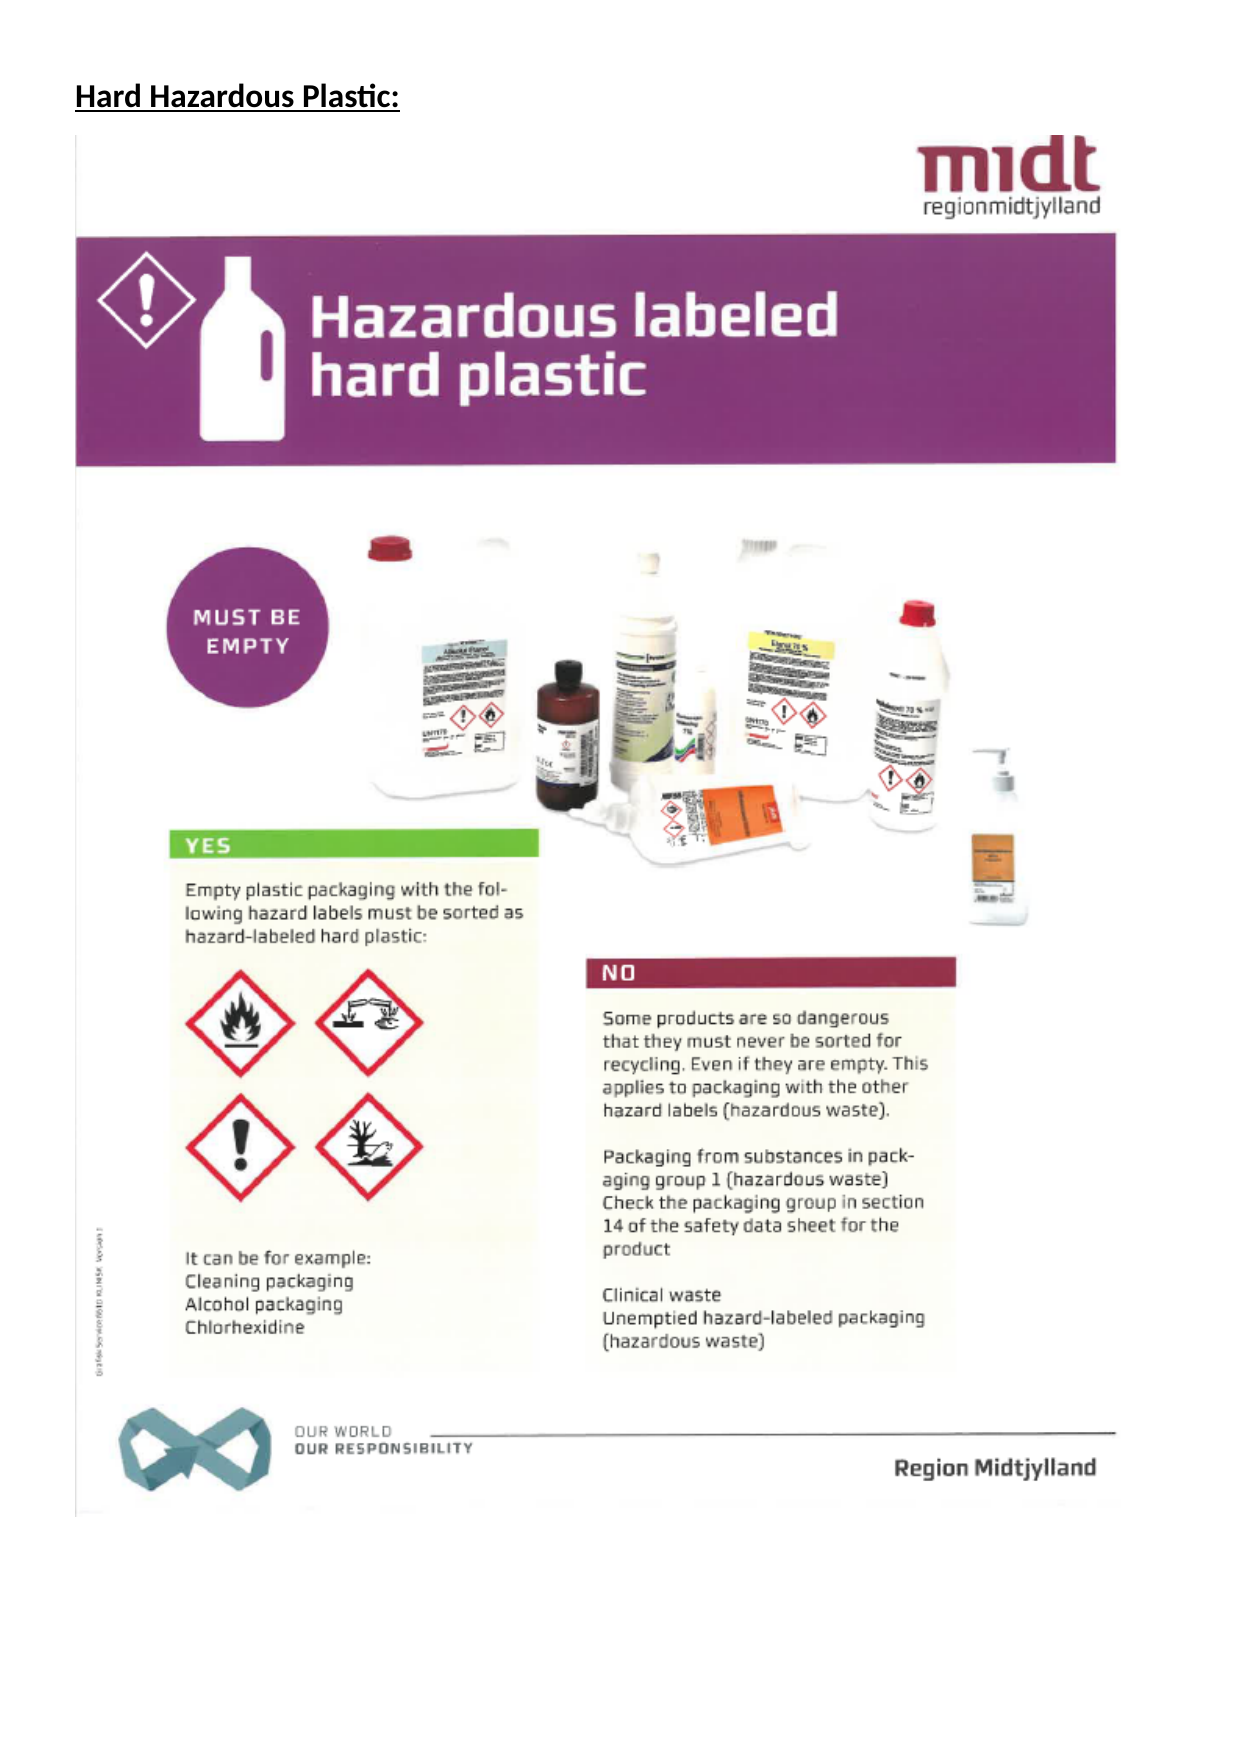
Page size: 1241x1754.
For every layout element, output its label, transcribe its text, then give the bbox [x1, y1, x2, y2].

picture [75, 135, 1122, 1517]
text Hard Hazardous Plastic: [75, 75, 1165, 116]
